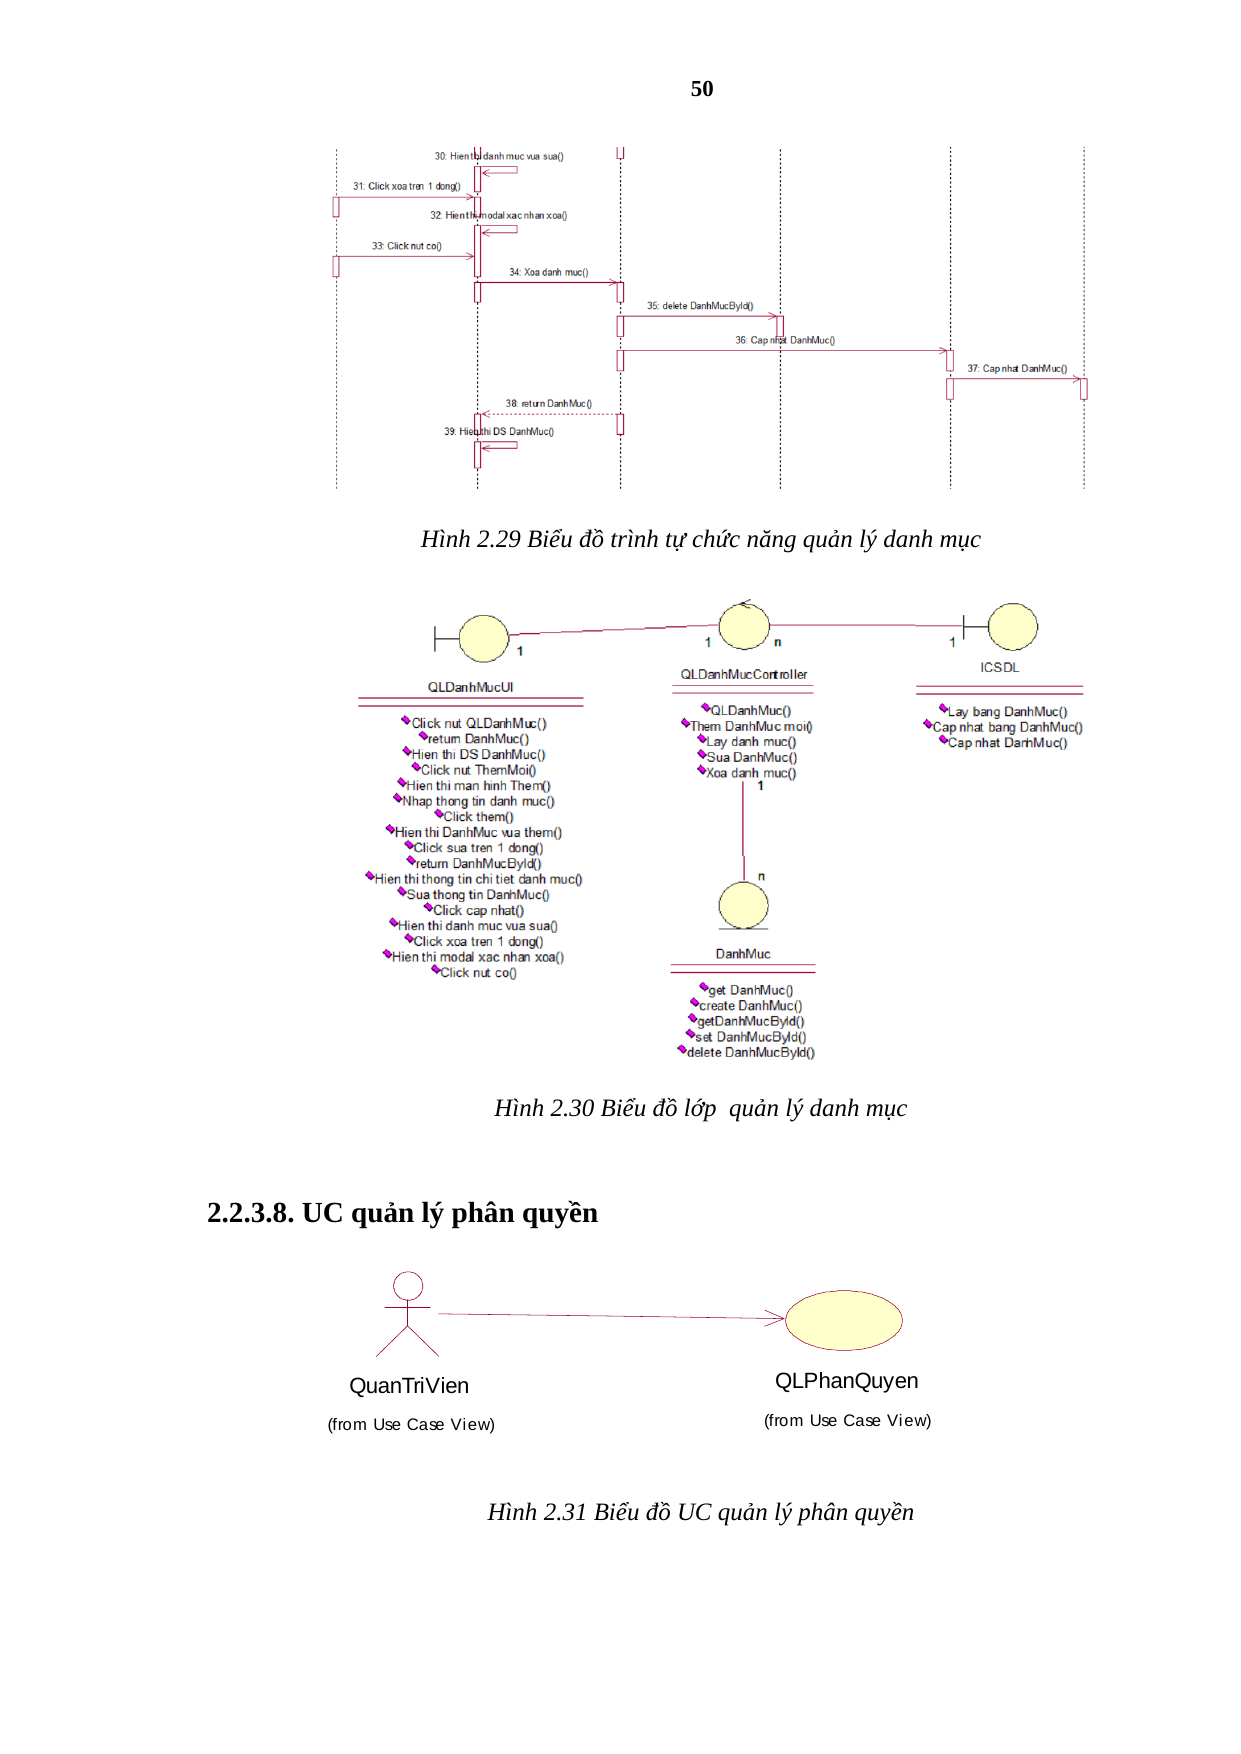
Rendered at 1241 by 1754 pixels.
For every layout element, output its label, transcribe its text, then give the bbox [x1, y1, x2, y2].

picture [298, 573, 1105, 1081]
subtitle UC quản lý phân quyền [207, 1195, 1122, 1228]
picture [300, 147, 1103, 511]
